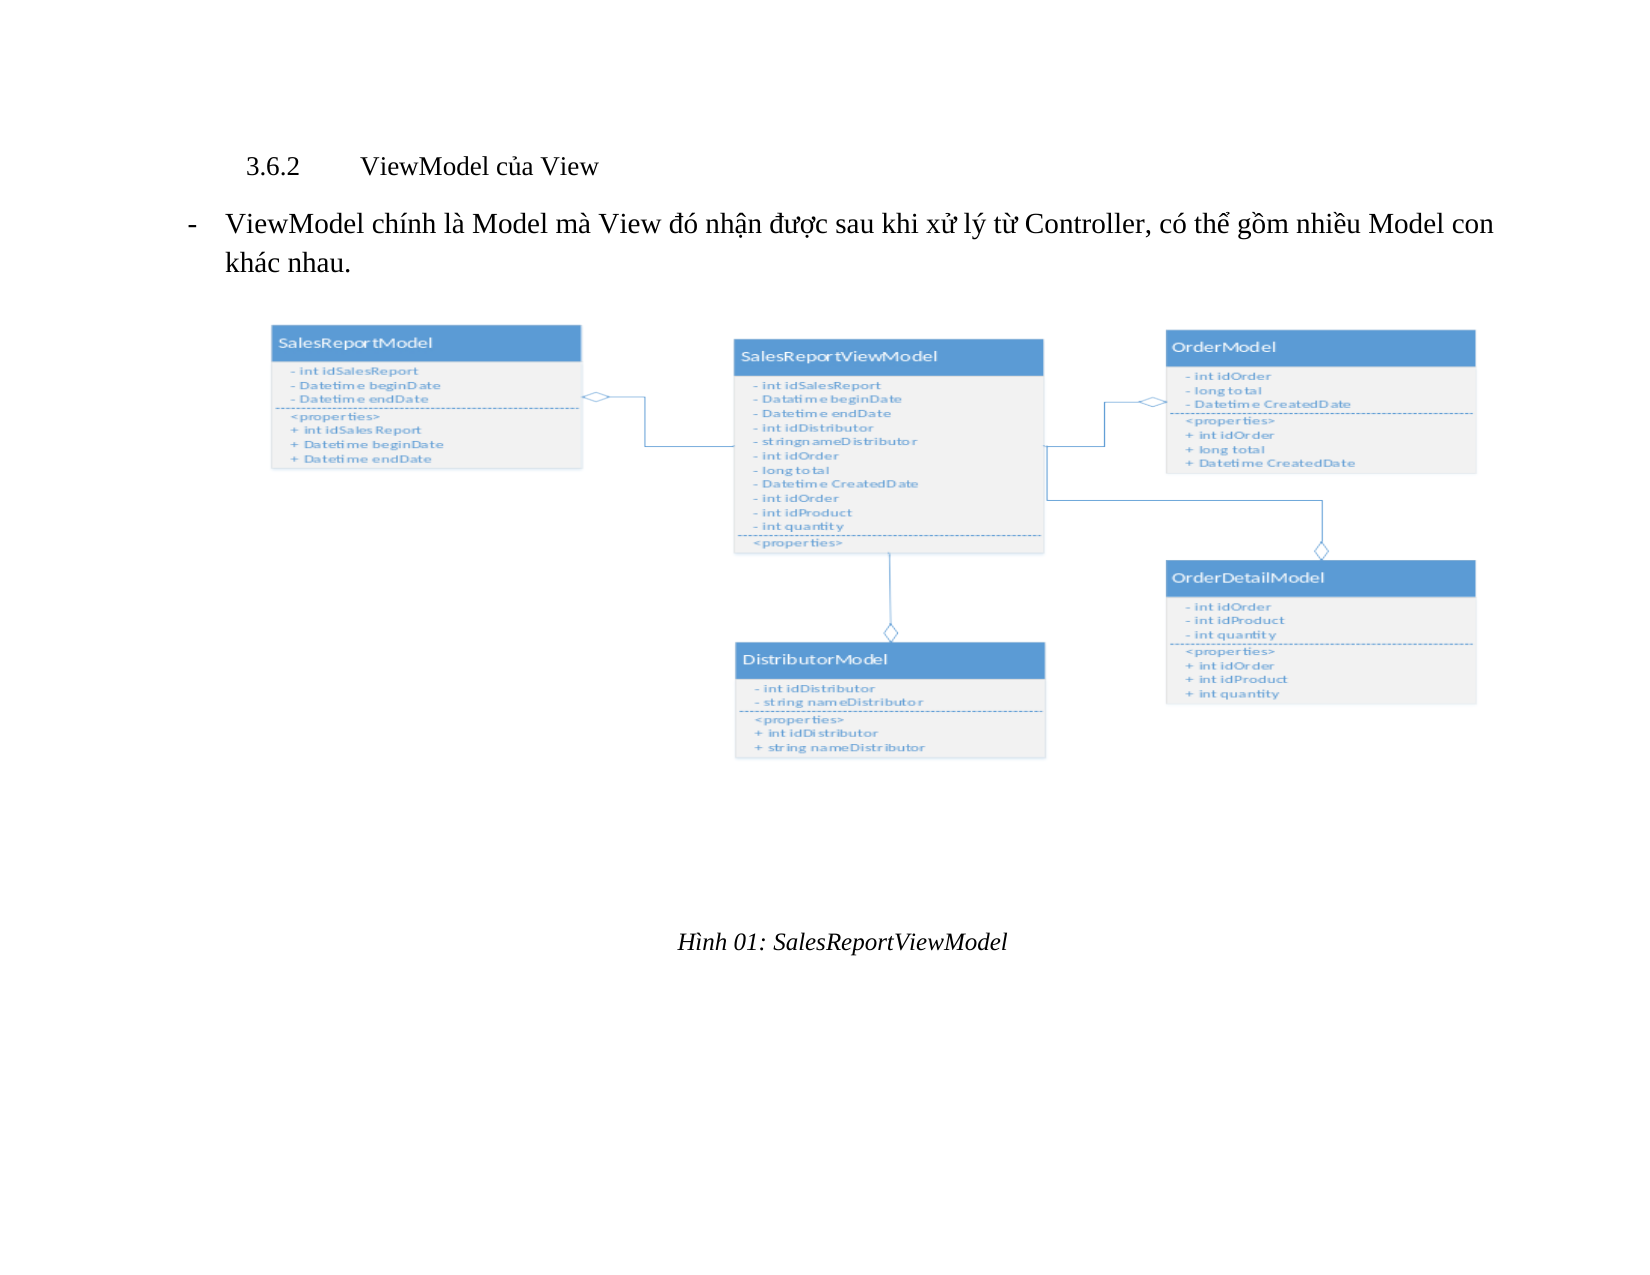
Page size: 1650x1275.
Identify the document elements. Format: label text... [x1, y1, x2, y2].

list ViewModel của View [300, 150, 1500, 181]
title ViewModel chính là Model mà View đó nhận được sau khi xử lý từ Controller, có thể gồm nhiều Model con khác nhau. [187, 207, 1500, 279]
title Hình 01: SalesReportViewModel [187, 927, 1500, 956]
